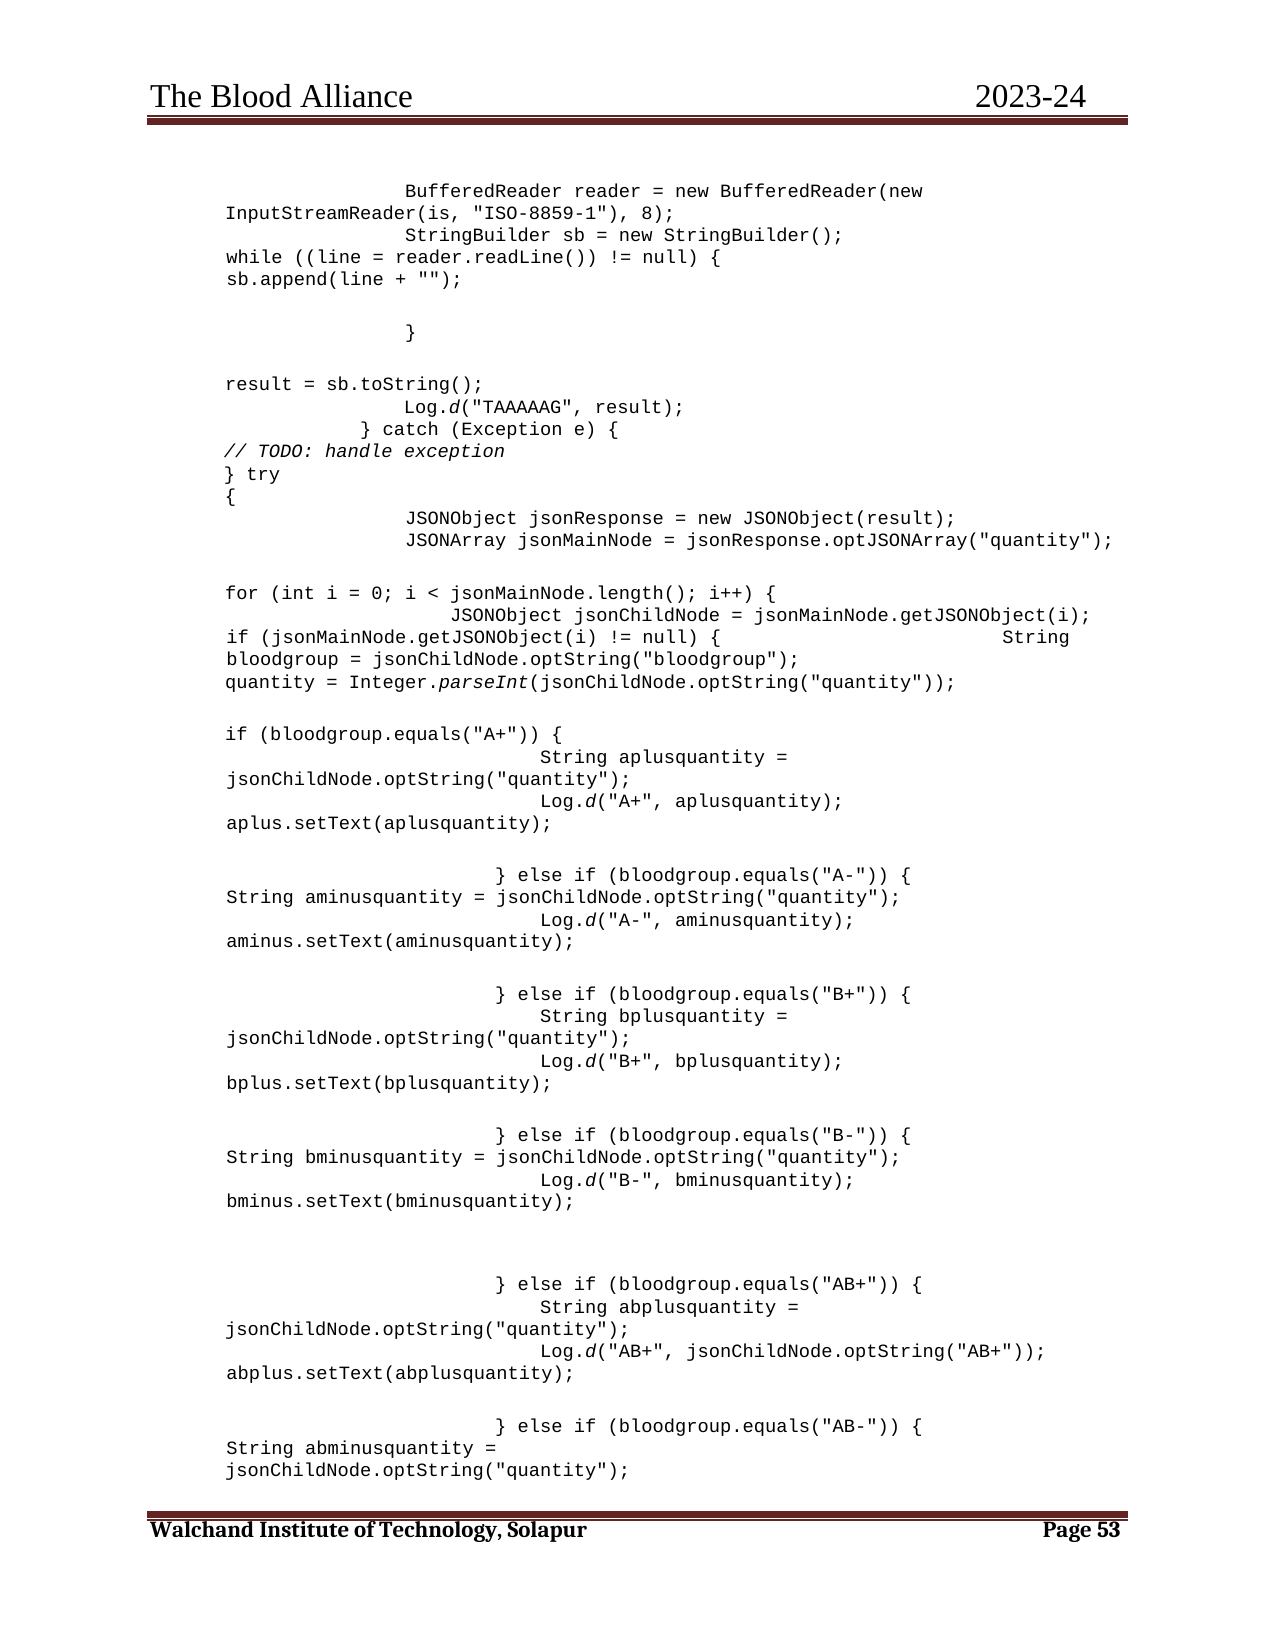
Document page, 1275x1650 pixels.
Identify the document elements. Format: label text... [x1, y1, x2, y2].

text Log.d("A+", aplusquantity); aplus.setText(aplusquantity); [225, 792, 1123, 835]
text if (bloodgroup.equals("A+")) { [225, 725, 1123, 746]
text String aplusquantity = jsonChildNode.optString("quantity"); [225, 747, 1123, 791]
text } else if (bloodgroup.equals("AB+")) { [225, 1275, 1123, 1296]
text StringBuilder sb = new StringBuilder(); while ((line = reader.readLine()) != null) { sb.append(line + ""); [225, 226, 889, 291]
text result = sb.toString(); [225, 375, 1123, 396]
text } [225, 322, 1123, 344]
text quantity = Integer.parseInt(jsonChildNode.optString("quantity")); [225, 672, 1123, 694]
text String bplusquantity = jsonChildNode.optString("quantity"); [225, 1007, 1123, 1050]
text Log.d("AB+", jsonChildNode.optString("AB+")); abplus.setText(abplusquantity); [225, 1342, 1123, 1385]
text JSONObject jsonChildNode = jsonMainNode.getJSONObject(i); if (jsonMainNode.getJSONObject(i) != null) { String bloodgroup = jsonChildNode.optString("bloodgroup"); [225, 606, 1091, 671]
text JSONArray jsonMainNode = jsonResponse.optJSONArray("quantity"); [225, 531, 1123, 552]
text Log.d("TAAAAAG", result); [223, 397, 1114, 419]
text jsonChildNode.optString("quantity"); [225, 1320, 1123, 1341]
text JSONObject jsonResponse = new JSONObject(result); [225, 509, 1123, 530]
text } else if (bloodgroup.equals("B-")) { String bminusquantity = jsonChildNode.optString("quantity"); [225, 1126, 990, 1169]
text // TODO: handle exception [223, 442, 1012, 463]
text } try { [223, 465, 281, 508]
text for (int i = 0; i < jsonMainNode.length(); i++) { [225, 584, 1123, 605]
text Log.d("A-", aminusquantity); aminus.setText(aminusquantity); [225, 910, 1123, 953]
text Log.d("B-", bminusquantity); bminus.setText(bminusquantity); [225, 1170, 1123, 1213]
text BufferedReader reader = new BufferedReader(new [225, 181, 1123, 203]
text } else if (bloodgroup.equals("B+")) { [225, 985, 1123, 1006]
text } else if (bloodgroup.equals("AB-")) { String abminusquantity = [225, 1417, 1001, 1460]
text } else if (bloodgroup.equals("A-")) { String aminusquantity = jsonChildNode.optString("quantity"); [225, 866, 990, 909]
text Log.d("B+", bplusquantity); bplus.setText(bplusquantity); [225, 1052, 1123, 1095]
text String abplusquantity = [225, 1297, 1123, 1319]
text InputStreamReader(is, "ISO-8859-1"), 8); [225, 204, 1123, 225]
text } catch (Exception e) { [225, 420, 1123, 441]
text jsonChildNode.optString("quantity"); [225, 1461, 1123, 1482]
